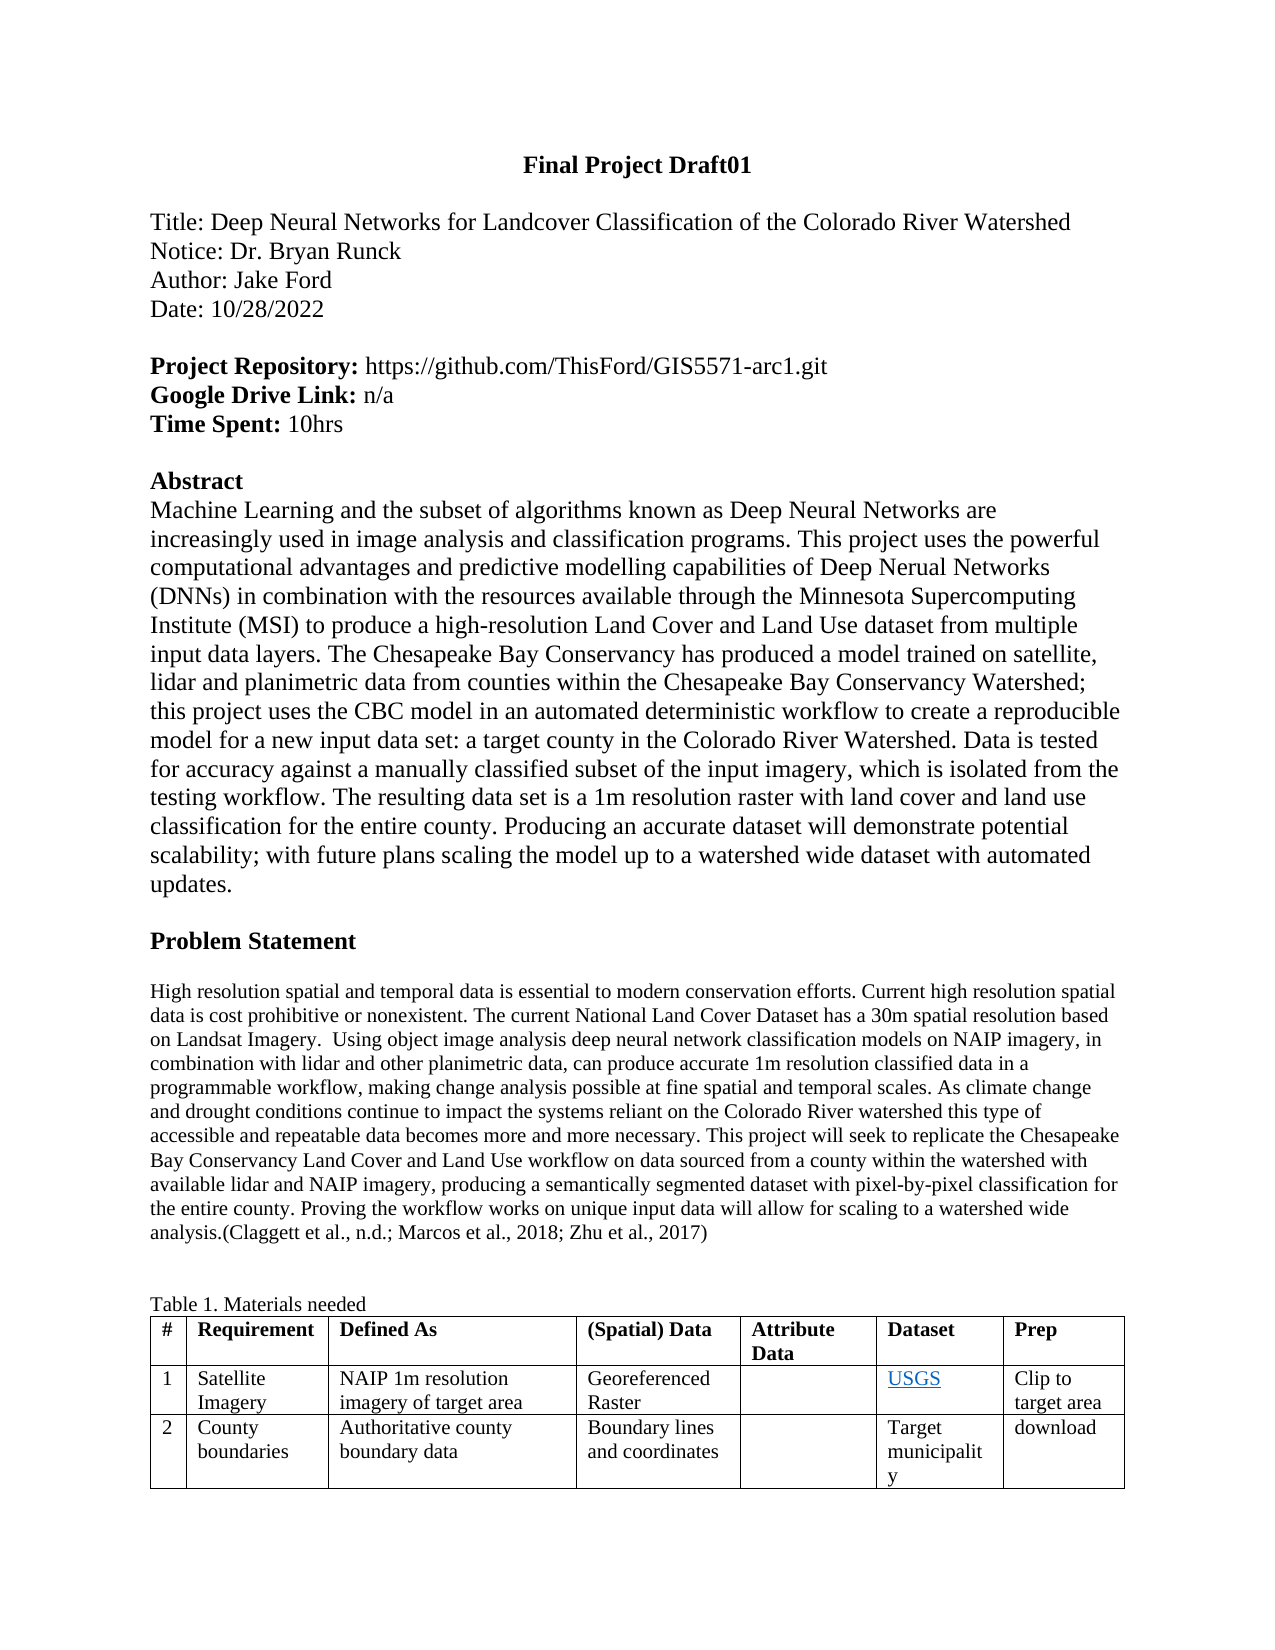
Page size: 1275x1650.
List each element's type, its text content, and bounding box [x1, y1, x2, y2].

table_cell Target municipality [877, 1415, 1003, 1487]
table_header Attribute Data [741, 1317, 876, 1365]
table_header # [151, 1317, 186, 1365]
text Abstract [150, 466, 1125, 495]
table_cell Georeferenced Raster [577, 1366, 740, 1414]
table_cell download [1004, 1415, 1124, 1487]
table_cell Boundary lines and coordinates [577, 1415, 740, 1487]
text Machine Learning and the subset of algorithms known as Deep Neural Networks are increasingly used in image analysis and classification programs. This project uses the powerful computational advantages and predictive modelling capabilities of Deep Nerual Networks (DNNs) in combination with the resources available through the Minnesota Supercomputing Institute (MSI) to produce a high-resolution Land Cover and Land Use dataset from multiple input data layers. The Chesapeake Bay Conservancy has produced a model trained on satellite, lidar and planimetric data from counties within the Chesapeake Bay Conservancy Watershed; this project uses the CBC model in an automated deterministic workflow to create a reproducible model for a new input data set: a target county in the Colorado River Watershed. Data is tested for accuracy against a manually classified subset of the input imagery, which is isolated from the testing workflow. The resulting data set is a 1m resolution raster with land cover and land use classification for the entire county. Producing an accurate dataset will demonstrate potential scalability; with future plans scaling the model up to a watershed wide dataset with automated updates. [150, 495, 1125, 897]
table_cell 1 [151, 1366, 186, 1414]
table_cell Clip to target area [1004, 1366, 1124, 1414]
text Table 1. Materials needed [150, 1292, 1125, 1316]
text Title: Deep Neural Networks for Landcover Classification of the Colorado River Watershed [150, 207, 1125, 236]
text Author: Jake Ford [150, 265, 1125, 294]
table_cell NAIP 1m resolution imagery of target area [329, 1366, 576, 1414]
text Google Drive Link: n/a [150, 380, 1125, 409]
table_header Dataset [877, 1317, 1003, 1365]
text Notice: Dr. Bryan Runck [150, 236, 1125, 265]
table_header Defined As [329, 1317, 576, 1365]
text Date: 10/28/2022 [150, 294, 1125, 322]
table_header Requirement [187, 1317, 328, 1365]
text Final Project Draft01 [150, 150, 1125, 179]
table_cell [741, 1415, 876, 1487]
text Problem Statement [150, 926, 1125, 955]
table_cell USGS [877, 1366, 1003, 1414]
table_cell County boundaries [187, 1415, 328, 1487]
table_header Prep [1004, 1317, 1124, 1365]
table_cell Satellite Imagery [187, 1366, 328, 1414]
table_cell 2 [151, 1415, 186, 1487]
text High resolution spatial and temporal data is essential to modern conservation efforts. Current high resolution spatial data is cost prohibitive or nonexistent. The current National Land Cover Dataset has a 30m spatial resolution based on Landsat Imagery. Using object image analysis deep neural network classification models on NAIP imagery, in combination with lidar and other planimetric data, can produce accurate 1m resolution classified data in a programmable workflow, making change analysis possible at fine spatial and temporal scales. As climate change and drought conditions continue to impact the systems reliant on the Colorado River watershed this type of accessible and repeatable data becomes more and more necessary. This project will seek to replicate the Chesapeake Bay Conservancy Land Cover and Land Use workflow on data sourced from a county within the watershed with available lidar and NAIP imagery, producing a semantically segmented dataset with pixel-by-pixel classification for the entire county. Proving the workflow works on unique input data will allow for scaling to a watershed wide analysis.(Claggett et al., n.d.; Marcos et al., 2018; Zhu et al., 2017) [150, 979, 1125, 1244]
text Project Repository: https://github.com/ThisFord/GIS5571-arc1.git [150, 351, 1125, 380]
table_header (Spatial) Data [577, 1317, 740, 1365]
text Time Spent: 10hrs [150, 409, 1125, 437]
table_cell Authoritative county boundary data [329, 1415, 576, 1487]
table_cell [741, 1366, 876, 1414]
